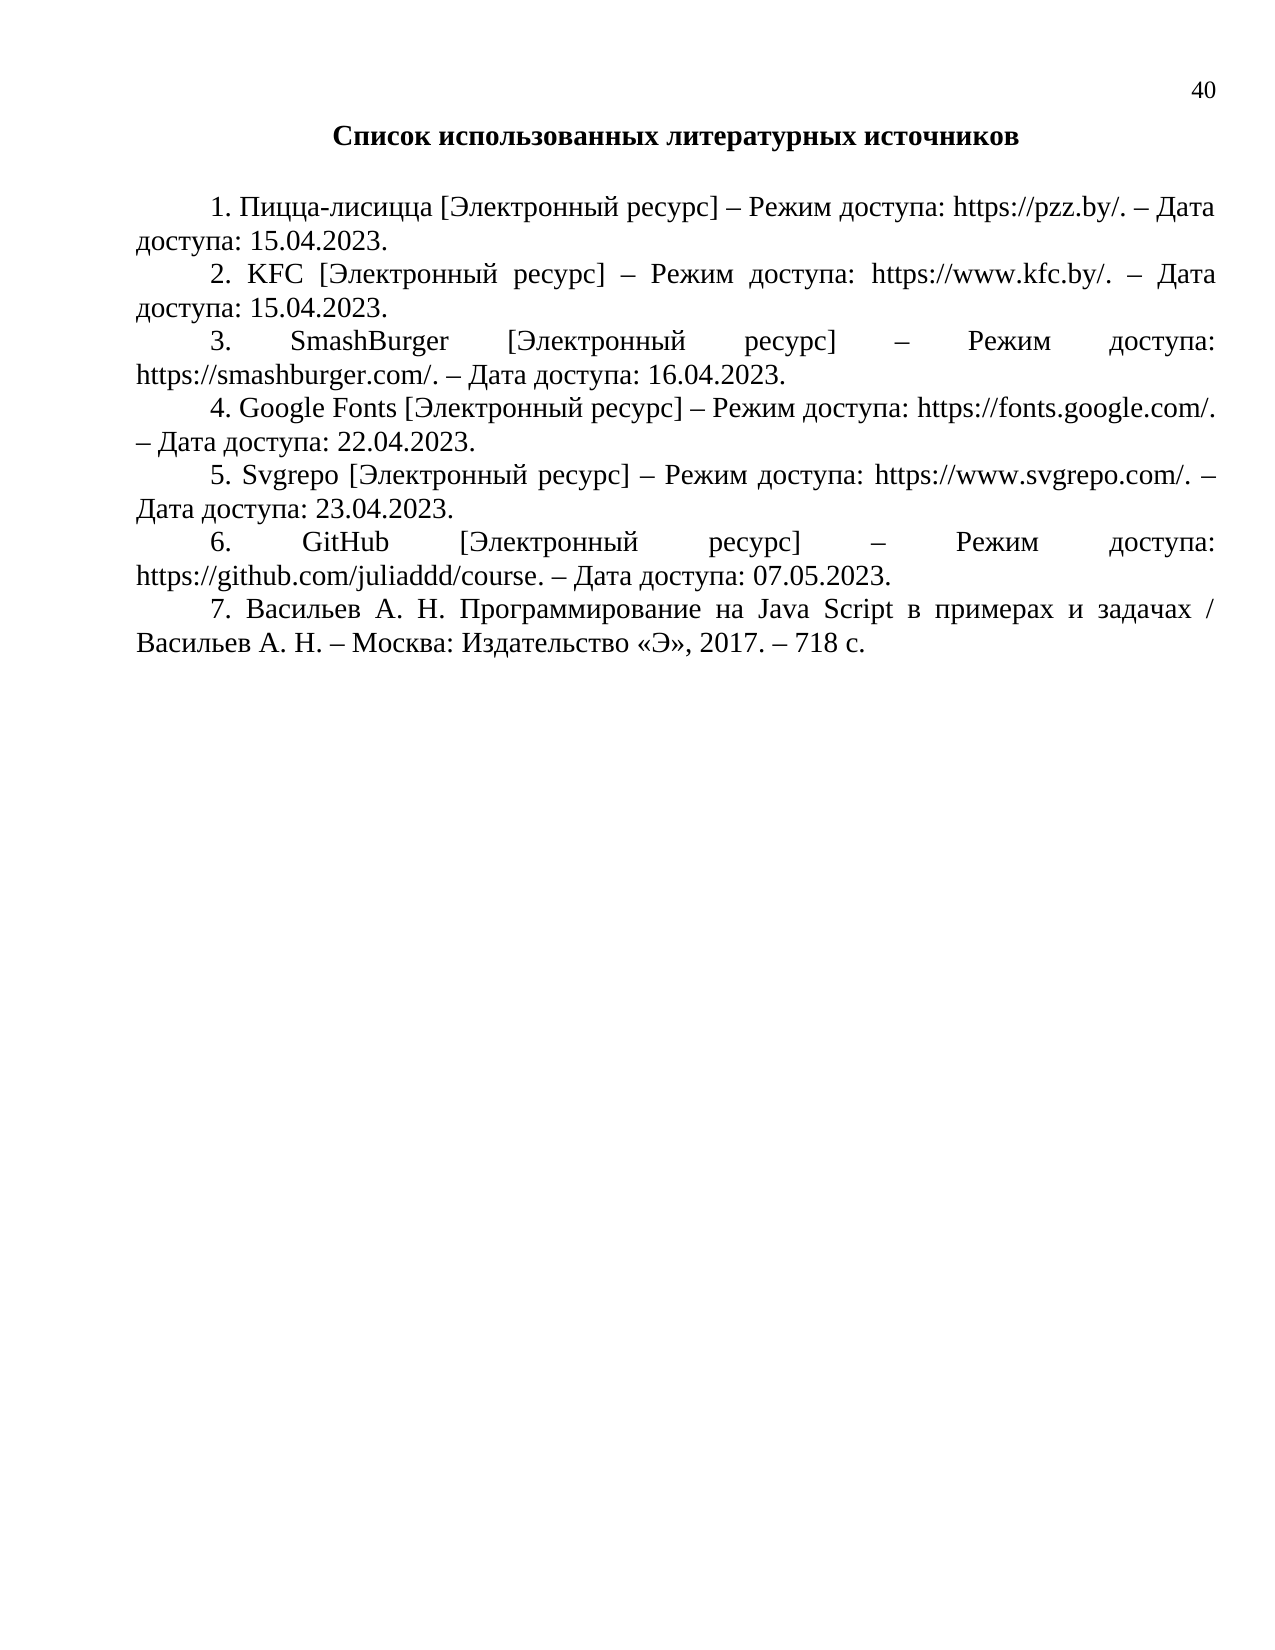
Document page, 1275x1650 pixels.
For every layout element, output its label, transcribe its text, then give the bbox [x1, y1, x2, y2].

text 5. Svgrepo [Электронный ресурс] – Режим доступа: https://www.svgrepo.com/. – Дата доступа: 23.04.2023. [136, 457, 1216, 524]
text 6. GitHub [Электронный ресурс] – Режим доступа: https://github.com/juliaddd/course. – Дата доступа: 07.05.2023. [136, 524, 1216, 592]
text 7. Васильев А. Н. Программирование на Java Script в примерах и задачах / Васильев А. Н. – Москва: Издательство «Э», 2017. – 718 с. [136, 592, 1216, 659]
text 1. Пицца-лисицца [Электронный ресурс] – Режим доступа: https://pzz.by/. – Дата доступа: 15.04.2023. [136, 189, 1216, 256]
text 2. KFC [Электронный ресурс] – Режим доступа: https://www.kfc.by/. – Дата доступа: 15.04.2023. [136, 256, 1216, 323]
text 4. Google Fonts [Электронный ресурс] – Режим доступа: https://fonts.google.com/. – Дата доступа: 22.04.2023. [136, 390, 1216, 457]
text Список использованных литературных источников [136, 118, 1216, 152]
text 3. SmashBurger [Электронный ресурс] – Режим доступа: https://smashburger.com/. – Дата доступа: 16.04.2023. [136, 323, 1216, 390]
